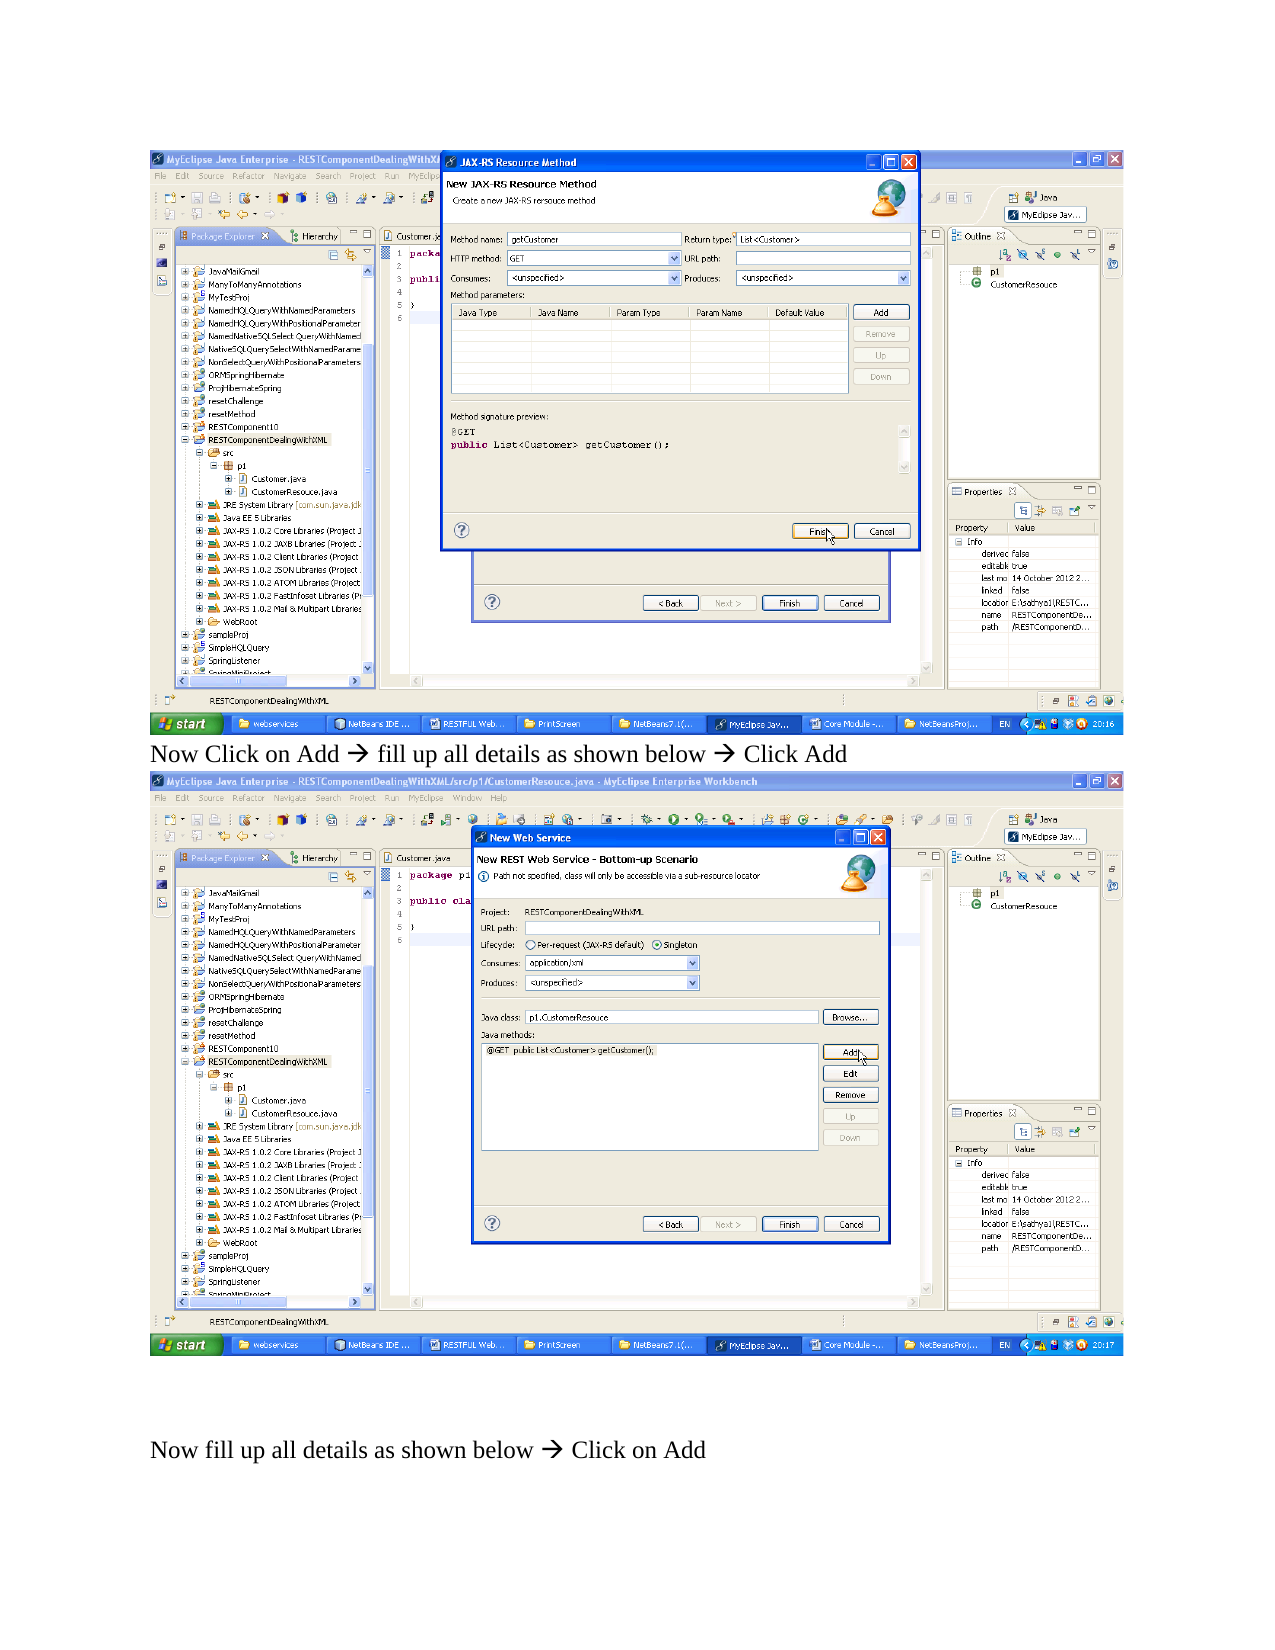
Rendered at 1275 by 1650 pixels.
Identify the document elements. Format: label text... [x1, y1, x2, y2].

text Now fill up all details as shown below Click on Add [150, 1435, 1125, 1463]
picture [150, 150, 1124, 735]
picture [150, 771, 1124, 1356]
